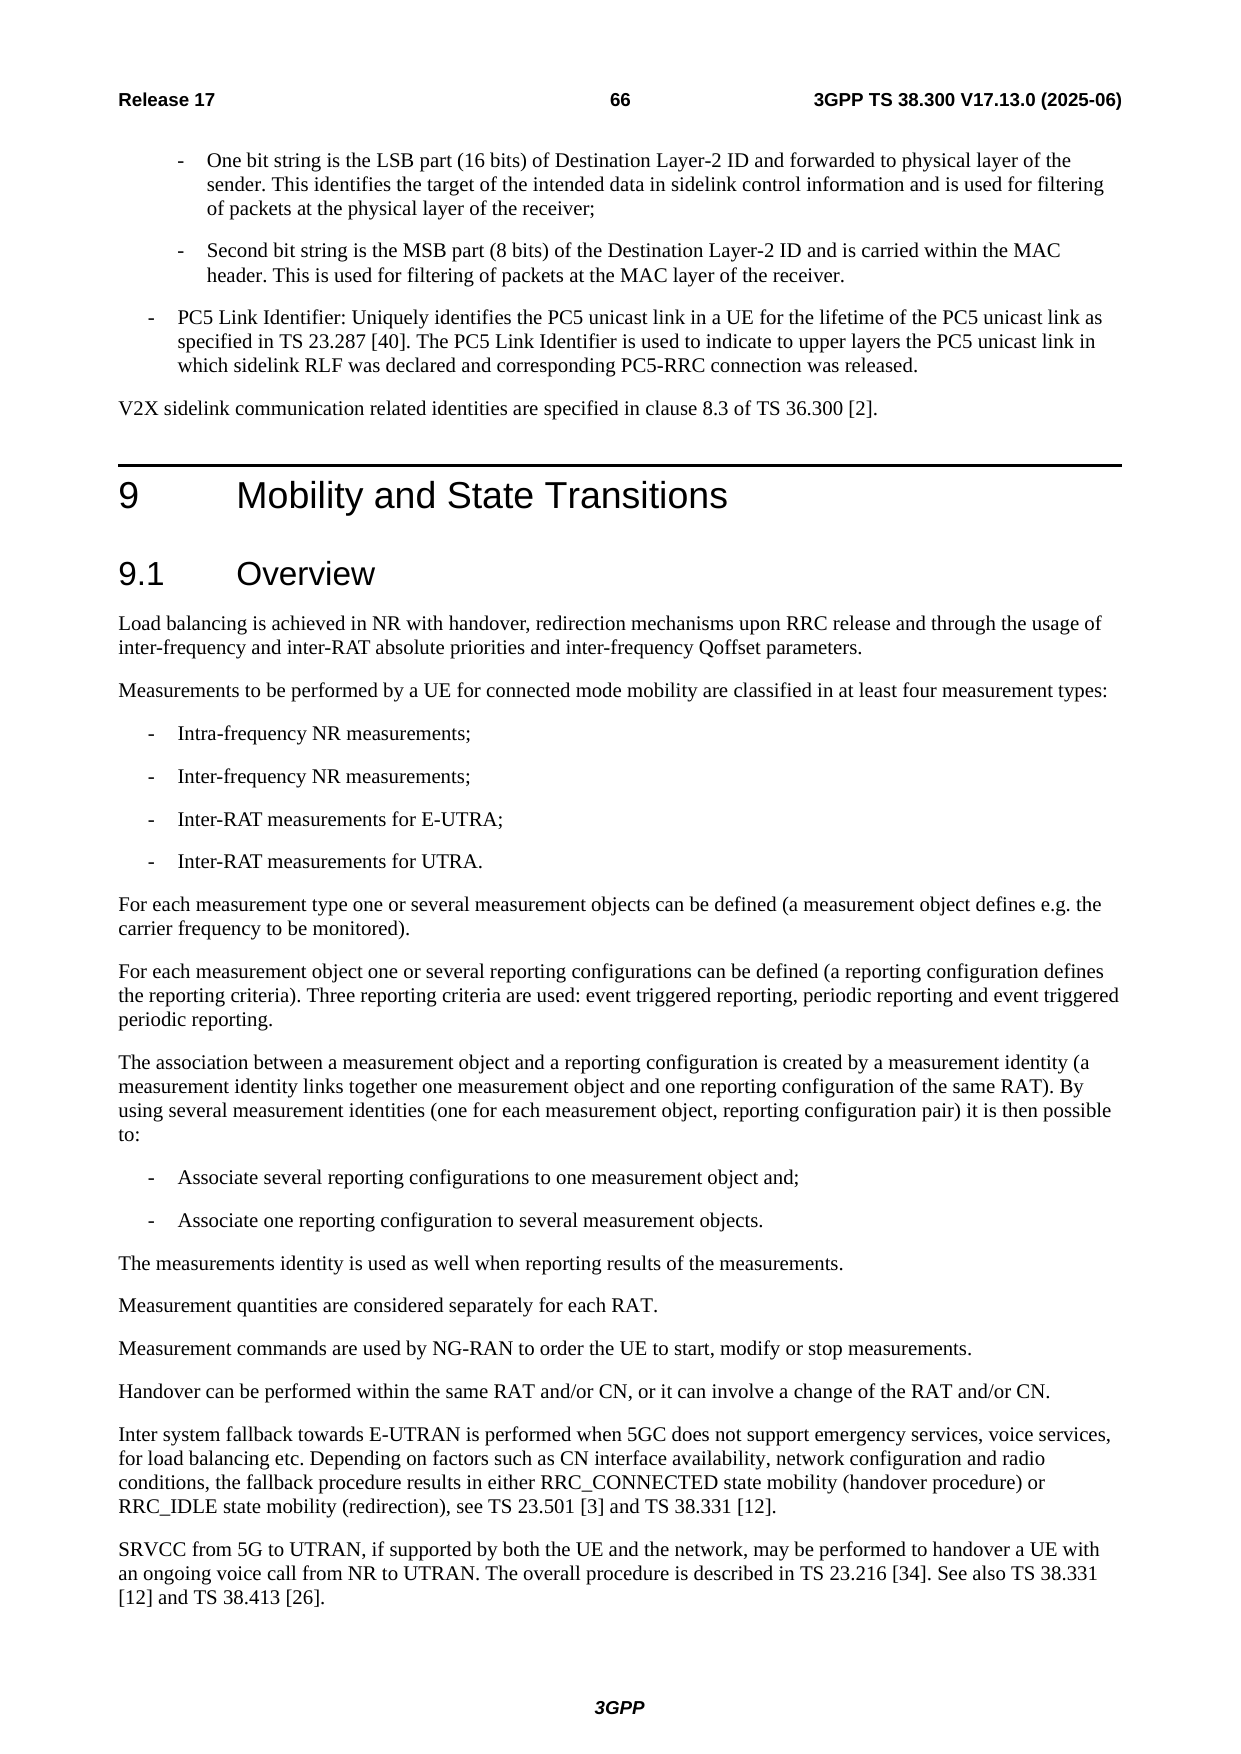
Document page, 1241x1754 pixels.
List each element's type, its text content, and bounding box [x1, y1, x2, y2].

text - Inter-RAT measurements for E-UTRA; [148, 807, 1122, 831]
text - Inter-frequency NR measurements; [148, 764, 1122, 788]
subtitle 9 Mobility and State Transitions [118, 467, 1122, 517]
text Measurements to be performed by a UE for connected mode mobility are classified in at least four measurement types: [118, 678, 1122, 702]
text - Inter-RAT measurements for UTRA. [148, 849, 1122, 873]
text The measurements identity is used as well when reporting results of the measurements. [118, 1251, 1122, 1275]
text Measurement quantities are considered separately for each RAT. [118, 1293, 1122, 1317]
text Load balancing is achieved in NR with handover, redirection mechanisms upon RRC release and through the usage of inter-frequency and inter-RAT absolute priorities and inter-frequency Qoffset parameters. [118, 611, 1122, 659]
text - Second bit string is the MSB part (8 bits) of the Destination Layer-2 ID and is carried within the MAC header. This is used for filtering of packets at the MAC layer of the receiver. [177, 238, 1122, 287]
text For each measurement type one or several measurement objects can be defined (a measurement object defines e.g. the carrier frequency to be monitored). [118, 892, 1122, 940]
subtitle 9.1 Overview [118, 554, 1122, 592]
text - Associate several reporting configurations to one measurement object and; [148, 1165, 1122, 1189]
text For each measurement object one or several reporting configurations can be defined (a reporting configuration defines the reporting criteria). Three reporting criteria are used: event triggered reporting, periodic reporting and event triggered periodic reporting. [118, 959, 1122, 1031]
text SRVCC from 5G to UTRAN, if supported by both the UE and the network, may be performed to handover a UE with an ongoing voice call from NR to UTRAN. The overall procedure is described in TS 23.216 [34]. See also TS 38.331 [12] and TS 38.413 [26]. [118, 1537, 1122, 1609]
text Inter system fallback towards E-UTRAN is performed when 5GC does not support emergency services, voice services, for load balancing etc. Depending on factors such as CN interface availability, network configuration and radio conditions, the fallback procedure results in either RRC_CONNECTED state mobility (handover procedure) or RRC_IDLE state mobility (redirection), see TS 23.501 [3] and TS 38.331 [12]. [118, 1422, 1122, 1518]
text - One bit string is the LSB part (16 bits) of Destination Layer-2 ID and forwarded to physical layer of the sender. This identifies the target of the intended data in sidelink control information and is used for filtering of packets at the physical layer of the receiver; [177, 147, 1122, 220]
text The association between a measurement object and a reporting configuration is created by a measurement identity (a measurement identity links together one measurement object and one reporting configuration of the same RAT). By using several measurement identities (one for each measurement object, reporting configuration pair) it is then possible to: [118, 1050, 1122, 1146]
text - Associate one reporting configuration to several measurement objects. [148, 1208, 1122, 1232]
text Measurement commands are used by NG-RAN to order the UE to start, modify or stop measurements. [118, 1336, 1122, 1360]
text - Intra-frequency NR measurements; [148, 721, 1122, 745]
text Handover can be performed within the same RAT and/or CN, or it can involve a change of the RAT and/or CN. [118, 1379, 1122, 1403]
text - PC5 Link Identifier: Uniquely identifies the PC5 unicast link in a UE for the lifetime of the PC5 unicast link as specified in TS 23.287 [40]. The PC5 Link Identifier is used to indicate to upper layers the PC5 unicast link in which sidelink RLF was declared and corresponding PC5-RRC connection was released. [148, 305, 1122, 377]
text V2X sidelink communication related identities are specified in clause 8.3 of TS 36.300 [2]. [118, 396, 1122, 420]
